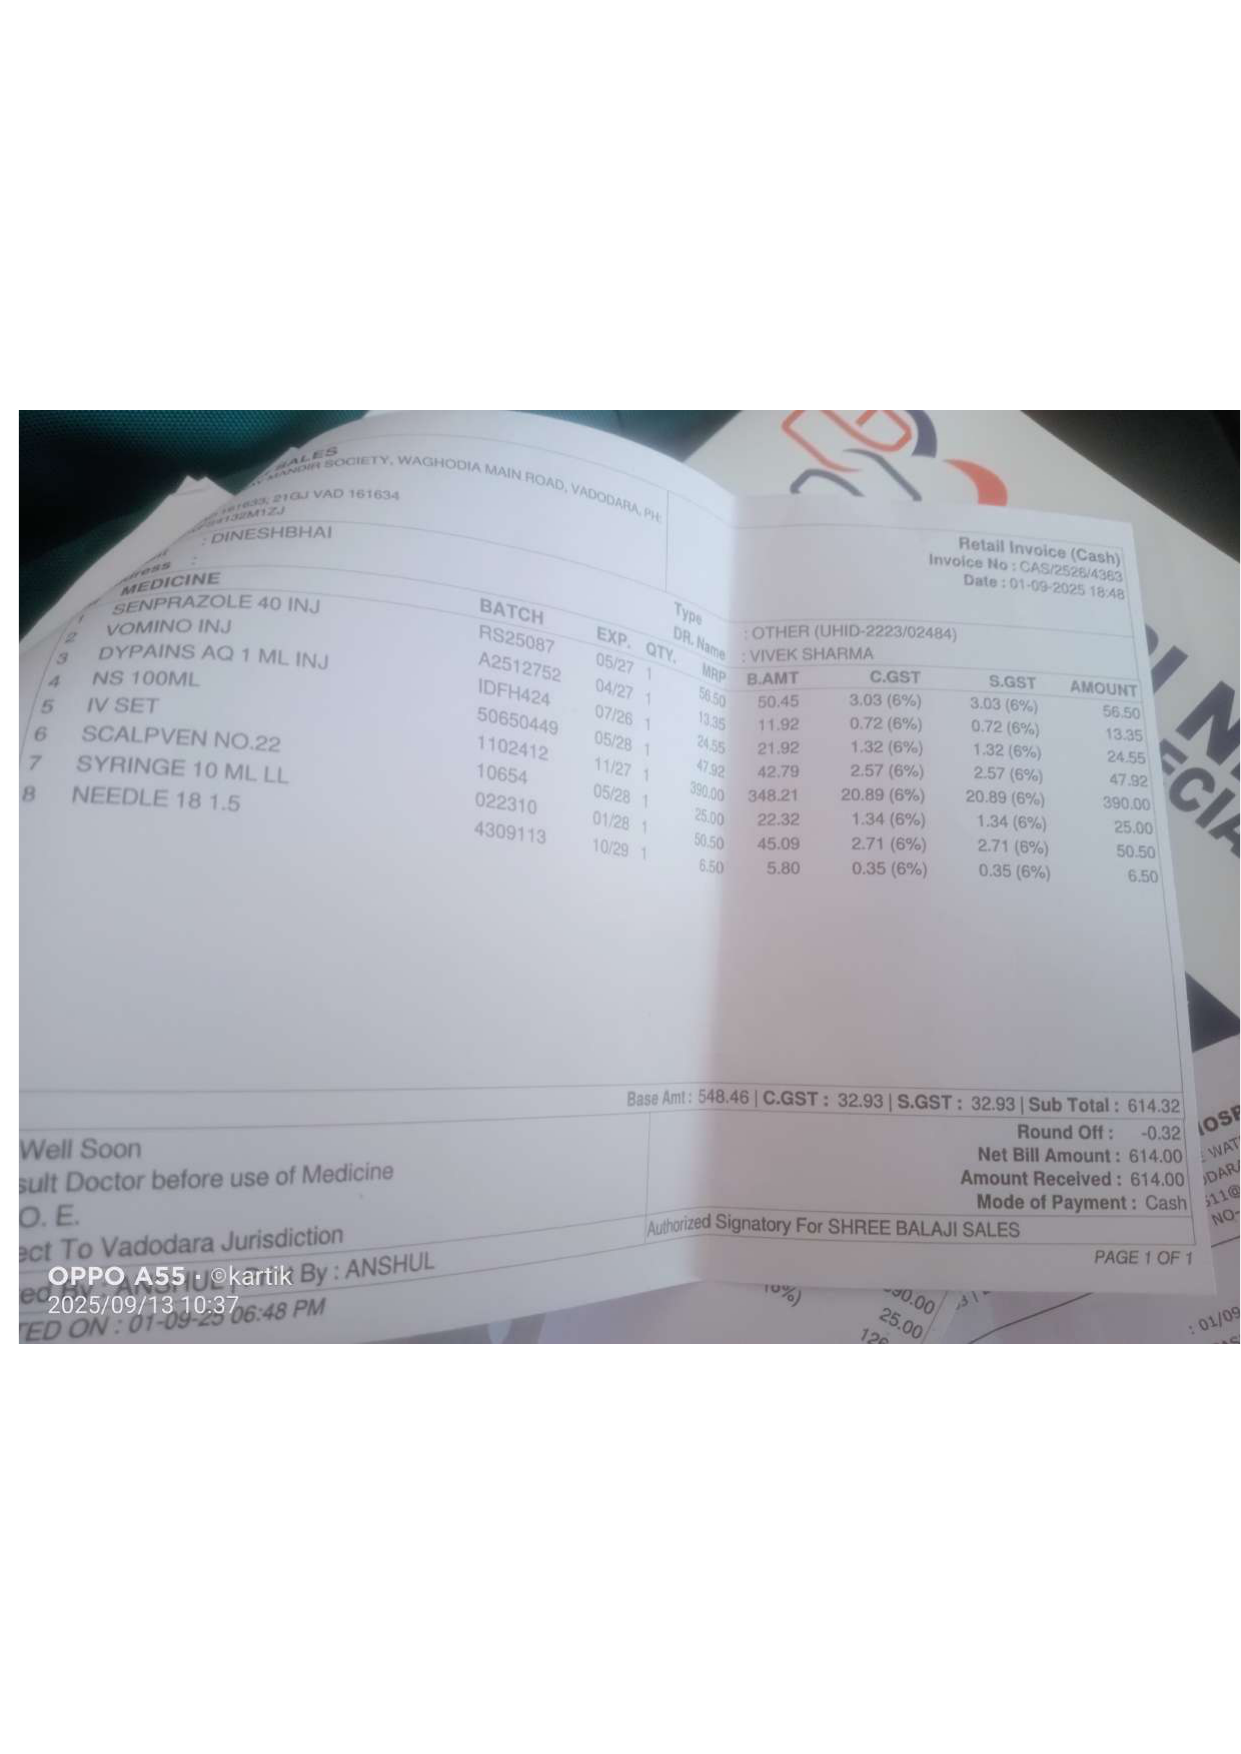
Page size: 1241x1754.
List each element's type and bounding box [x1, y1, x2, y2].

picture [18, 410, 1241, 1344]
